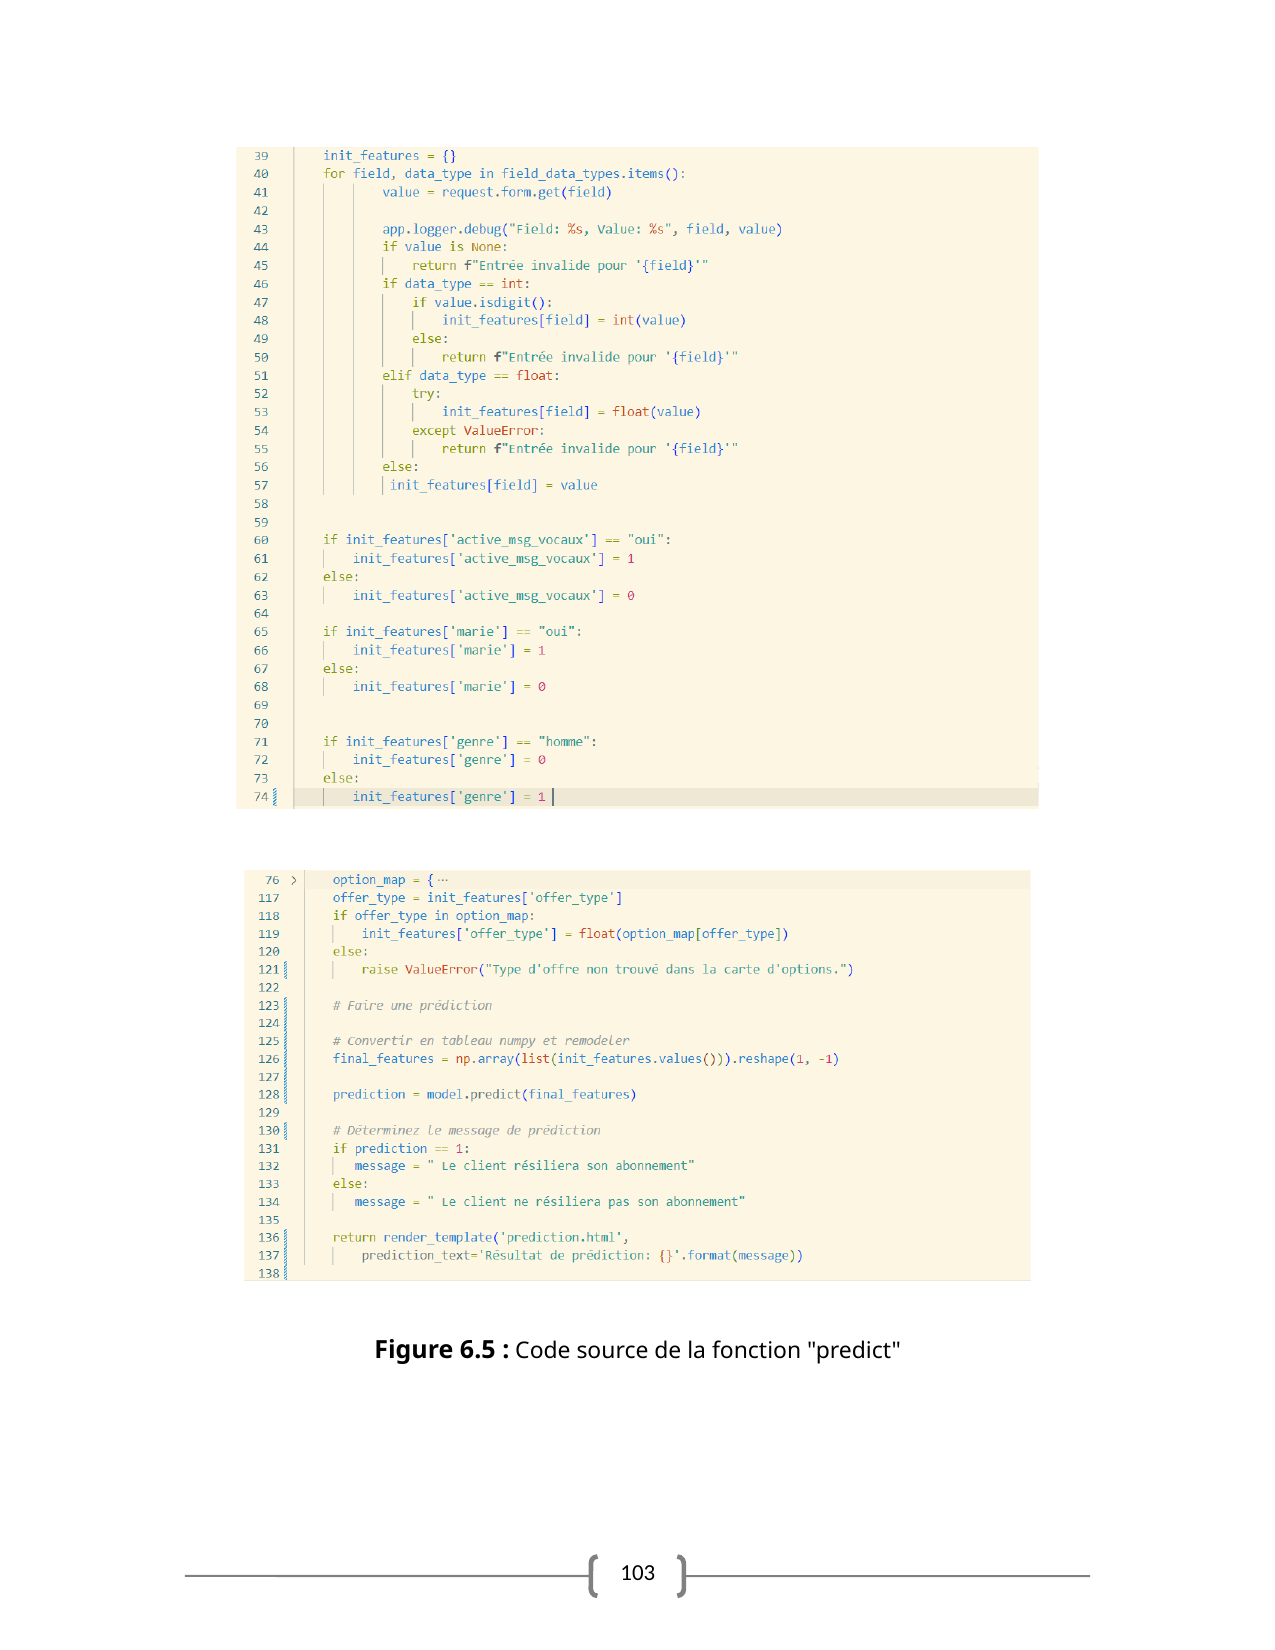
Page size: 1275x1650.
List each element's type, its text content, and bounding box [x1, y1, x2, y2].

picture [236, 147, 1039, 809]
text Figure 6.5 : Code source de la fonction "predict" [148, 1332, 1127, 1366]
picture [244, 870, 1031, 1281]
